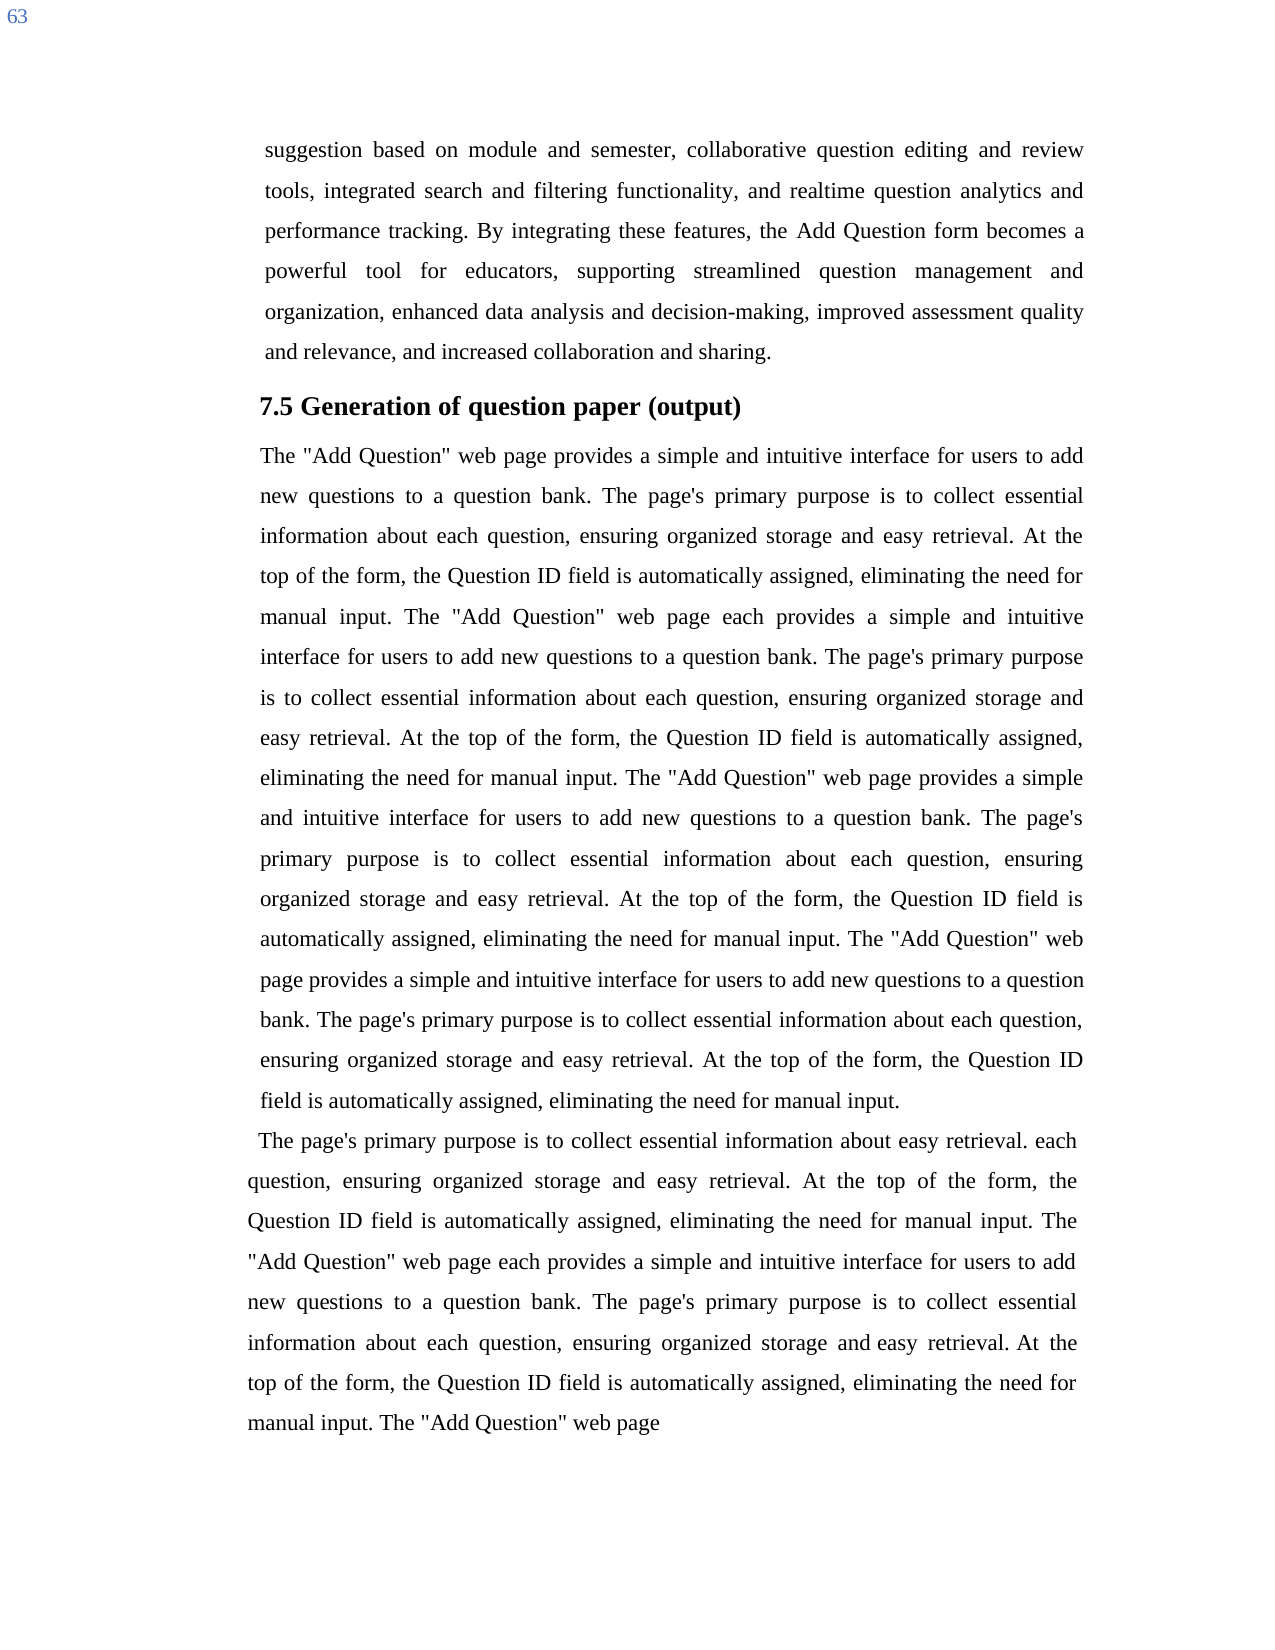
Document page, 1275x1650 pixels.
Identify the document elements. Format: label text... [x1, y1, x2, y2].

text The page's primary purpose is to collect essential information about easy retrieval. each question, ensuring organized storage and easy retrieval. At the top of the form, the Question ID field is automatically assigned, eliminating the need for manual input. The "Add Question" web page each provides a simple and intuitive interface for users to add new questions to a question bank. The page's primary purpose is to collect essential information about each question, ensuring organized storage and easy retrieval. At the top of the form, the Question ID field is automatically assigned, eliminating the need for manual input. The "Add Question" web page [247, 1127, 1078, 1436]
subtitle Generation of question paper (output) [259, 390, 1113, 421]
text suggestion based on module and semester, collaborative question editing and review tools, integrated search and filtering functionality, and realtime question analytics and performance tracking. By integrating these features, the Add Question form becomes a powerful tool for educators, supporting streamlined question management and organization, enhanced data analysis and decision-making, improved assessment quality and relevance, and increased collaboration and sharing. [264, 137, 1085, 364]
text The "Add Question" web page provides a simple and intuitive interface for users to add new questions to a question bank. The page's primary purpose is to collect essential information about each question, ensuring organized storage and easy retrieval. At the top of the form, the Question ID field is automatically assigned, eliminating the need for manual input. The "Add Question" web page each provides a simple and intuitive interface for users to add new questions to a question bank. The page's primary purpose is to collect essential information about each question, ensuring organized storage and easy retrieval. At the top of the form, the Question ID field is automatically assigned, eliminating the need for manual input. The "Add Question" web page provides a simple and intuitive interface for users to add new questions to a question bank. The page's primary purpose is to collect essential information about each question, ensuring organized storage and easy retrieval. At the top of the form, the Question ID field is automatically assigned, eliminating the need for manual input. The "Add Question" web page provides a simple and intuitive interface for users to add new questions to a question bank. The page's primary purpose is to collect essential information about each question, ensuring organized storage and easy retrieval. At the top of the form, the Question ID field is automatically assigned, eliminating the need for manual input. [260, 442, 1084, 1113]
